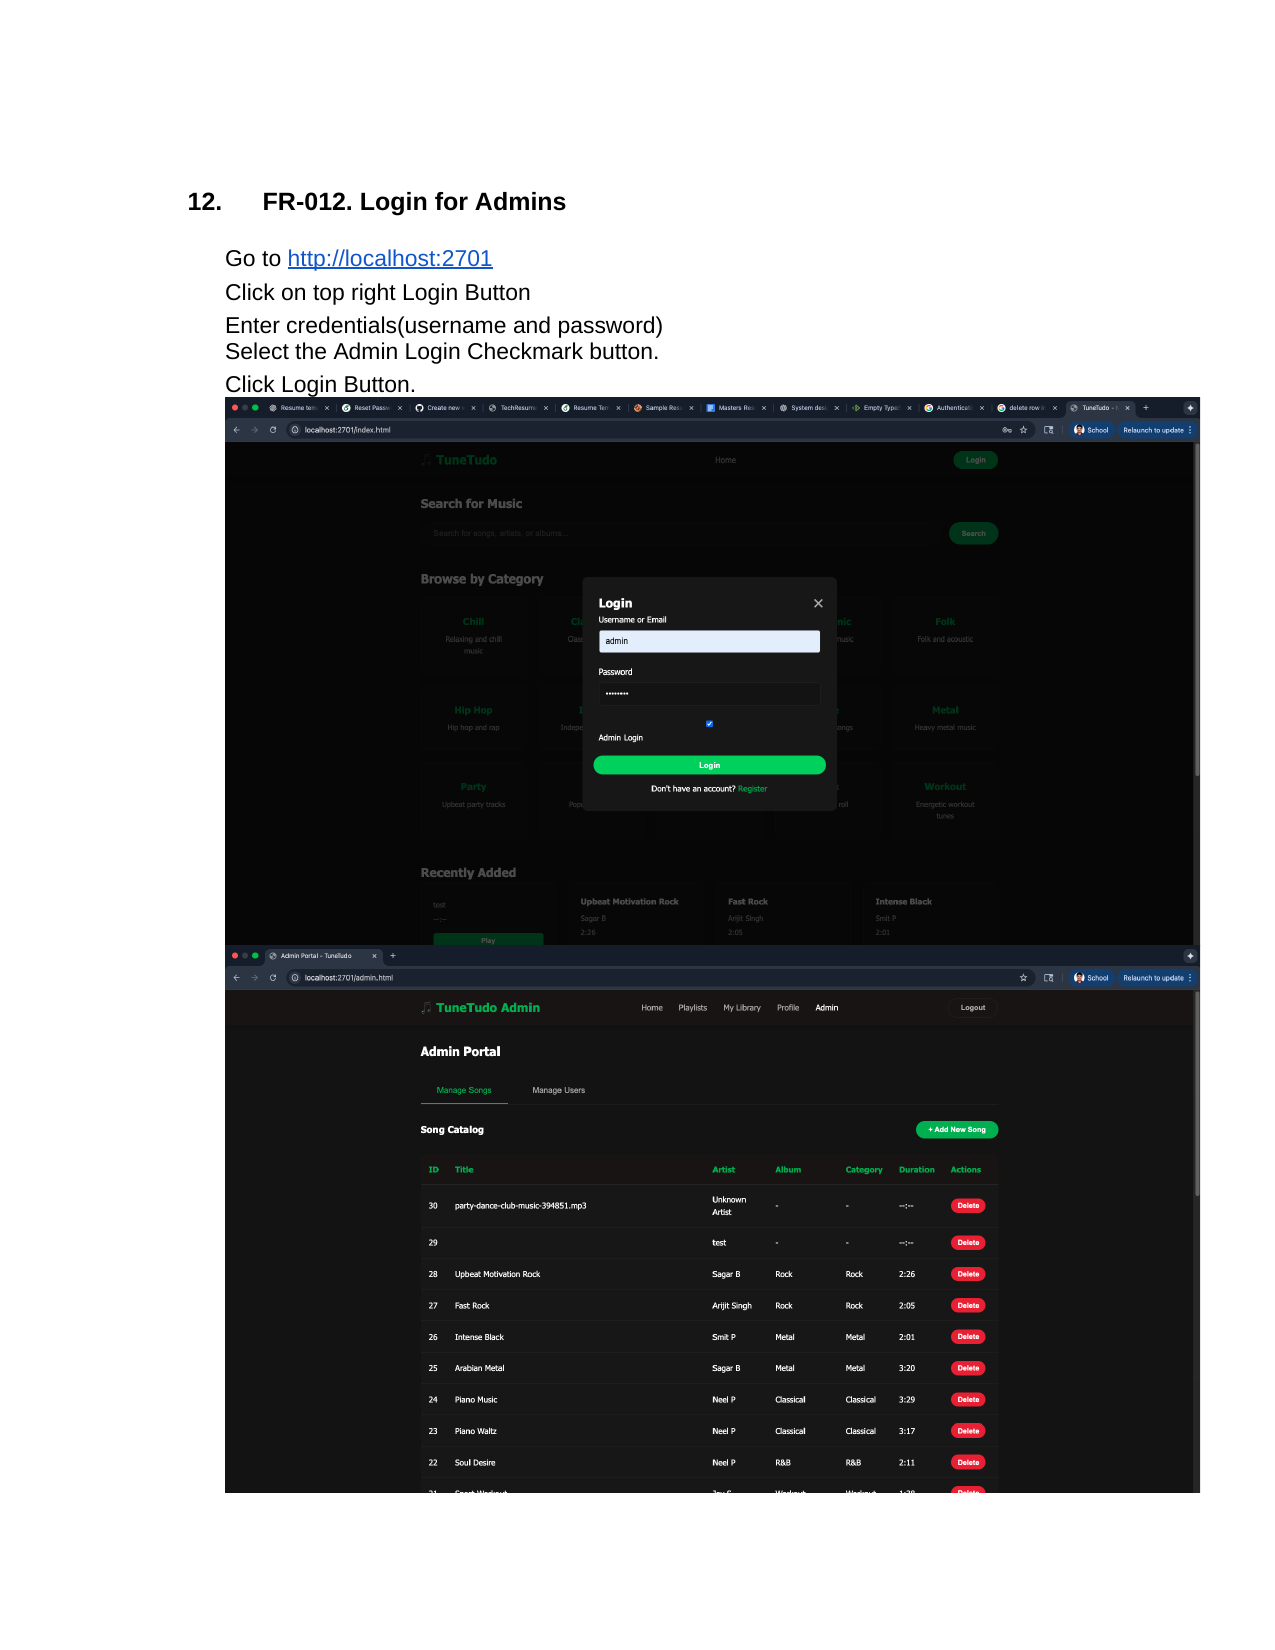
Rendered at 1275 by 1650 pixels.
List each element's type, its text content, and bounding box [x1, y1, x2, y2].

text Click Login Button. [225, 371, 1125, 397]
subtitle FR-012. Login for Admins Go to http://localhost:2701 [187, 187, 1125, 271]
picture [225, 397, 1200, 1493]
text Enter credentials(username and password) Select the Admin Login Checkmark button. [225, 312, 1125, 364]
text Click on top right Login Button [225, 279, 1125, 306]
